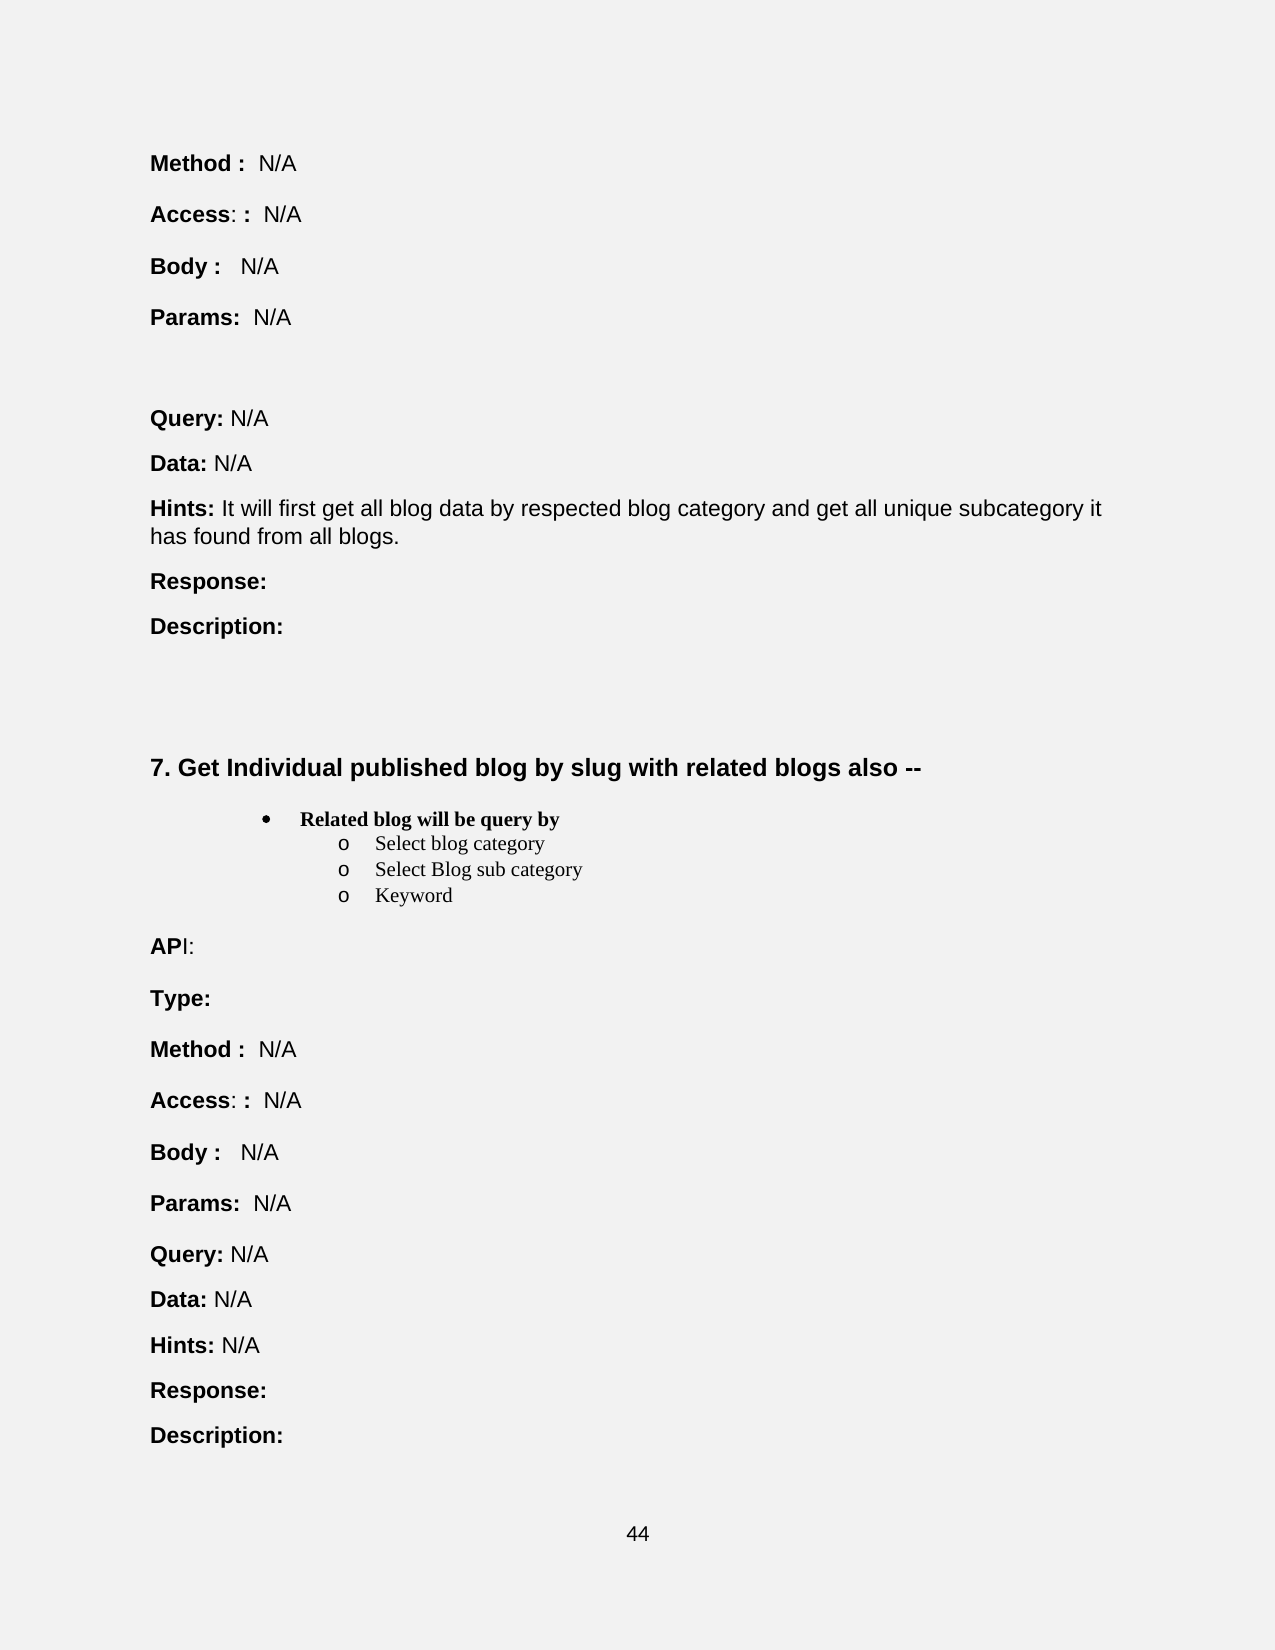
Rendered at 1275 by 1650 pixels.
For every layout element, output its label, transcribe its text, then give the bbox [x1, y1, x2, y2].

text Data: N/A [150, 449, 1125, 476]
text Hints: It will first get all blog data by respected blog category and get all unique subcategory it has found from all blogs. [150, 495, 1125, 549]
text Method : N/A [150, 150, 1125, 176]
text Query: N/A [150, 404, 1125, 431]
list Select blog category [337, 831, 1125, 857]
text Access: : N/A [150, 201, 1125, 228]
text Response: [150, 1377, 1125, 1403]
text Body : N/A [150, 1139, 1125, 1165]
text API: [150, 933, 1125, 959]
text Access: : N/A [150, 1087, 1125, 1114]
list Select Blog sub category [337, 857, 1125, 882]
text Description: [150, 613, 1125, 640]
text Body : N/A [150, 253, 1125, 279]
text Response: [150, 568, 1125, 594]
text Params: N/A [150, 304, 1125, 330]
text Params: N/A [150, 1190, 1125, 1216]
list Related blog will be query by [262, 807, 1125, 831]
list Keyword [337, 882, 1125, 908]
text Hints: N/A [150, 1332, 1125, 1358]
text Description: [150, 1422, 1125, 1448]
text Method : N/A [150, 1036, 1125, 1062]
text Data: N/A [150, 1286, 1125, 1313]
text Query: N/A [150, 1241, 1125, 1268]
text Type: [150, 984, 1125, 1011]
text 7. Get Individual published blog by slug with related blogs also -- [150, 753, 1125, 782]
